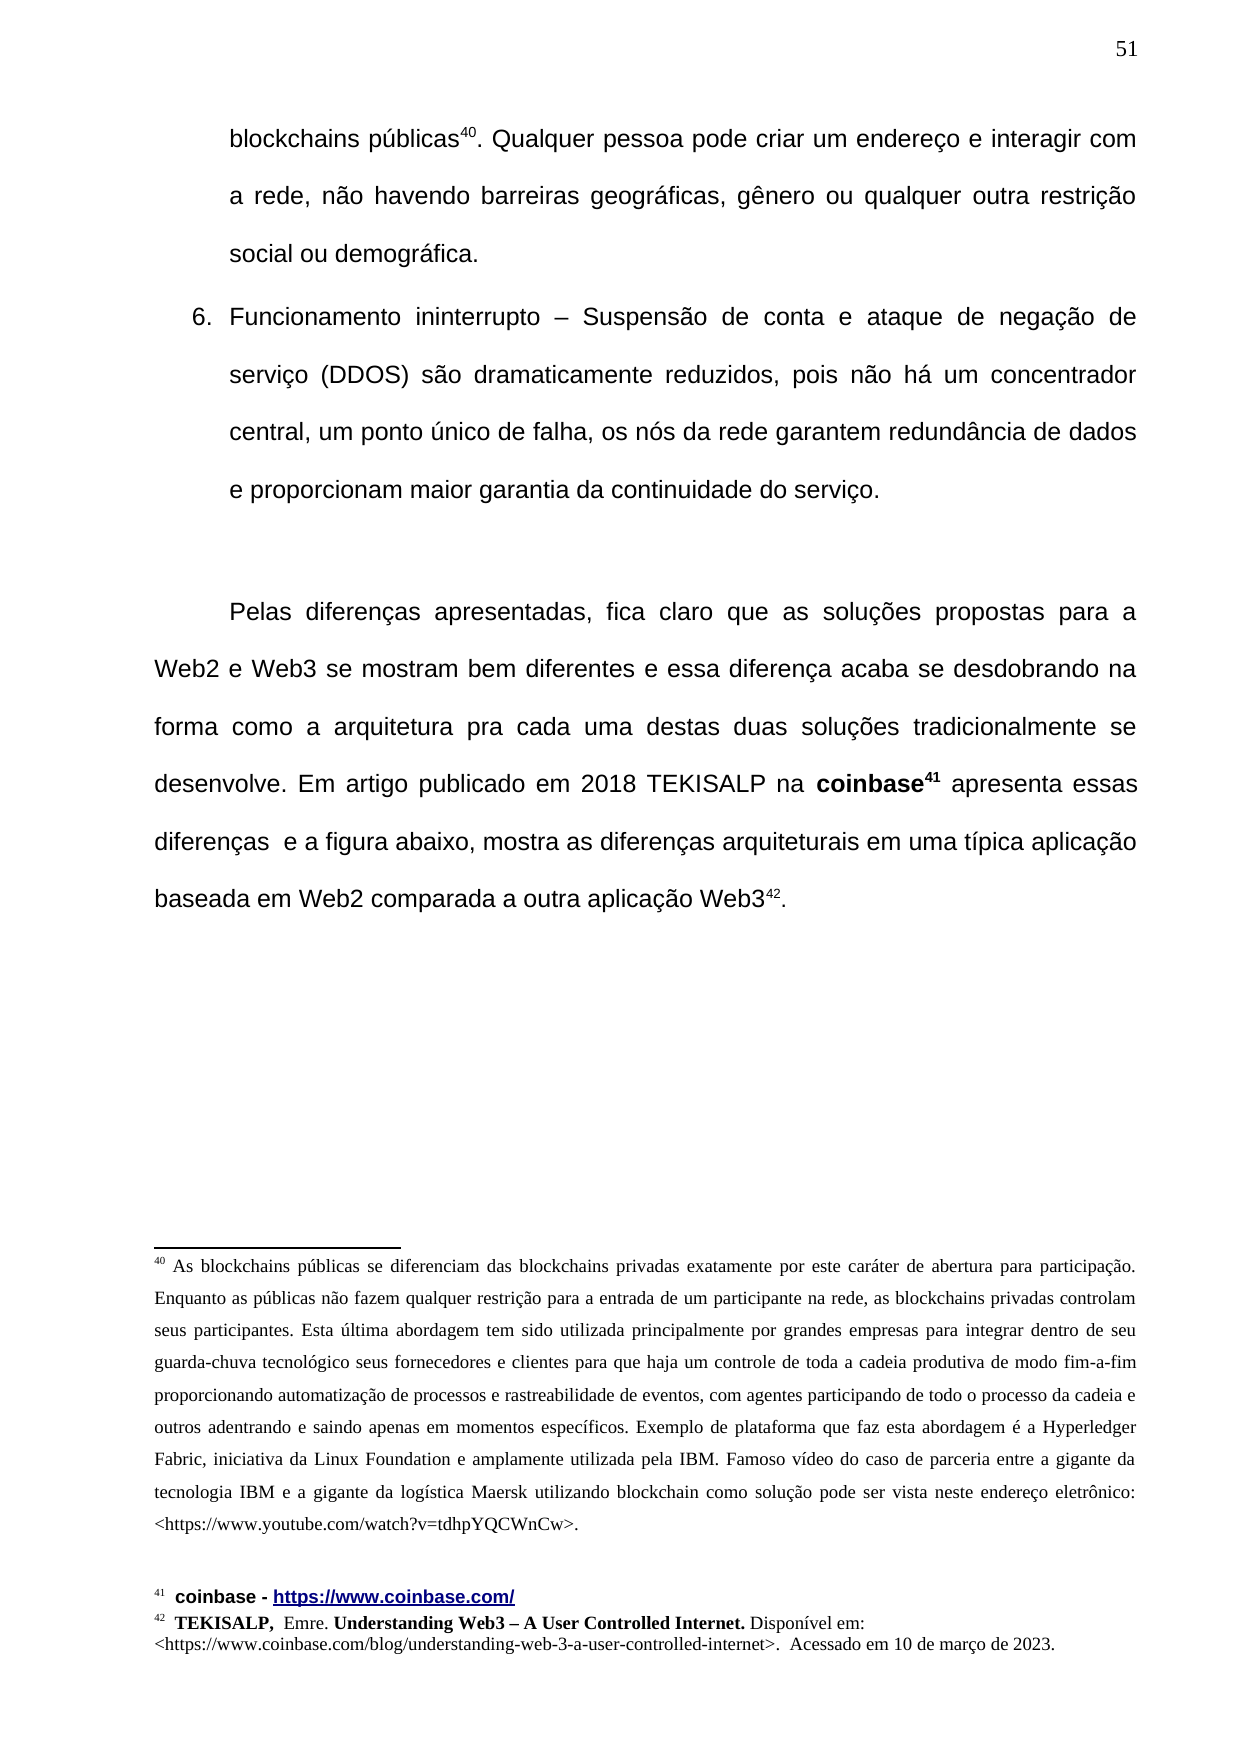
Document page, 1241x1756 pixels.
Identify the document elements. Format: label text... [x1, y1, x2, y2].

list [192, 124, 1138, 268]
list Funcionamento ininterrupto – Suspensão de conta e ataque de negação de serviço (DDOS) são dramaticamente reduzidos, pois não há um concentrador central, um ponto único de falha, os nós da rede garantem redundância de dados e proporcionam maior garantia da continuidade do serviço. [192, 302, 1138, 503]
text Pelas diferenças apresentadas, fica claro que as soluções propostas para a Web2 e Web3 se mostram bem diferentes e essa diferença acaba se desdobrando na forma como a arquitetura pra cada uma destas duas soluções tradicionalmente se desenvolve. Em artigo publicado em 2018 TEKISALP na coinbase apresenta essas diferenças e a figura abaixo, mostra as diferenças arquiteturais em uma típica aplicação baseada em Web2 comparada a outra aplicação Web3. [154, 597, 1138, 913]
